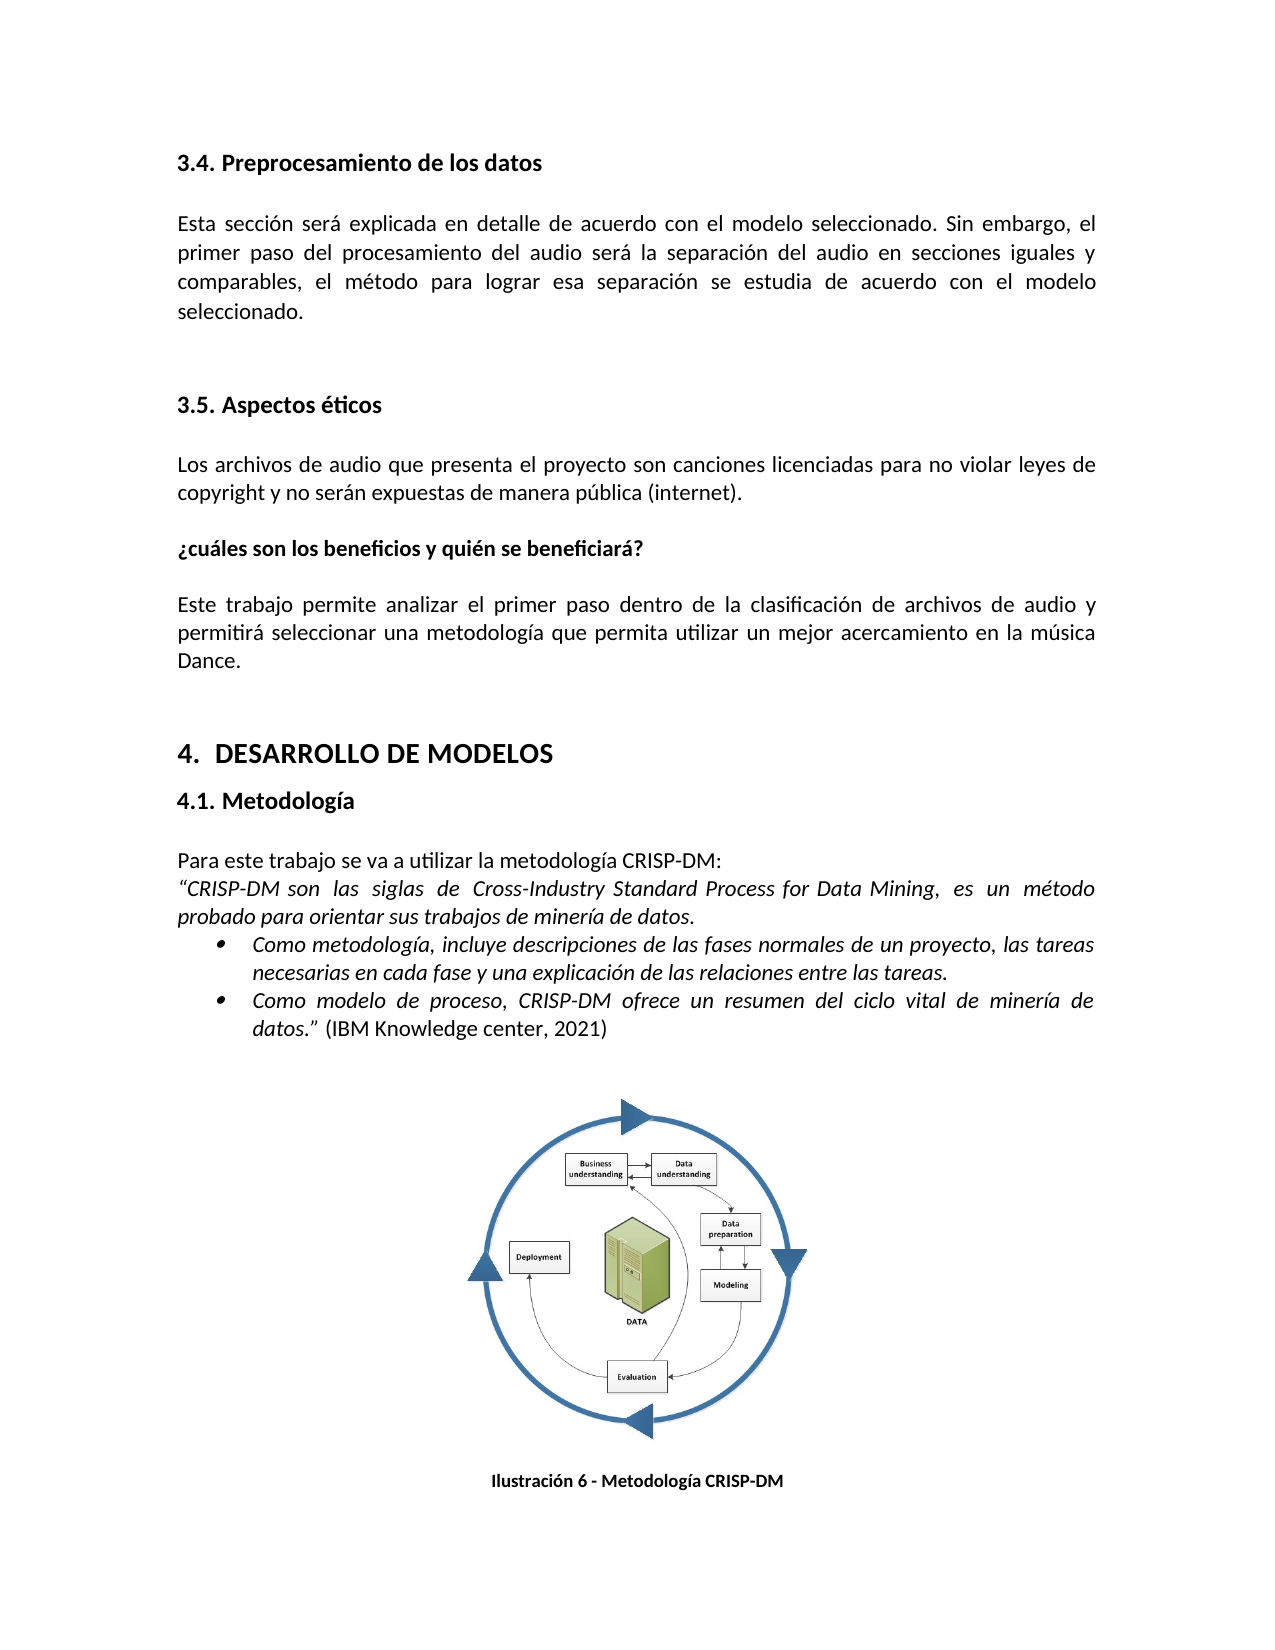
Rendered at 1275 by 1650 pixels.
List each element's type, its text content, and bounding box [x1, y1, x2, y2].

text Este trabajo permite analizar el primer paso dentro de la clasificación de archivos de audio y permitirá seleccionar una metodología que permita utilizar un mejor acercamiento en la música Dance. [177, 590, 1098, 674]
text “CRISP-DM son las siglas de Cross-Industry Standard Process for Data Mining, es un método probado para orientar sus trabajos de minería de datos. [177, 874, 1098, 930]
subtitle Preprocesamiento de los datos [177, 148, 1098, 178]
subtitle Aspectos éticos [177, 389, 1098, 419]
list Como metodología, incluye descripciones de las fases normales de un proyecto, las tareas necesarias en cada fase y una explicación de las relaciones entre las tareas. [215, 930, 1098, 986]
list Como modelo de proceso, CRISP-DM ofrece un resumen del ciclo vital de minería de datos.” (IBM Knowledge center, 2021) [215, 986, 1098, 1042]
text Los archivos de audio que presenta el proyecto son canciones licenciadas para no violar leyes de copyright y no serán expuestas de manera pública (internet). [177, 450, 1098, 506]
picture [466, 1098, 809, 1441]
subtitle Desarrollo de modelos [177, 735, 1098, 771]
text ¿cuáles son los beneficios y quién se beneficiará? [177, 534, 1098, 562]
subtitle Metodología [177, 785, 1098, 816]
text Ilustración 6 - Metodología CRISP-DM [177, 1469, 1098, 1492]
text Para este trabajo se va a utilizar la metodología CRISP-DM: [177, 846, 1098, 874]
text Esta sección será explicada en detalle de acuerdo con el modelo seleccionado. Sin embargo, el primer paso del procesamiento del audio será la separación del audio en secciones iguales y comparables, el método para lograr esa separación se estudia de acuerdo con el modelo seleccionado. [177, 209, 1098, 325]
